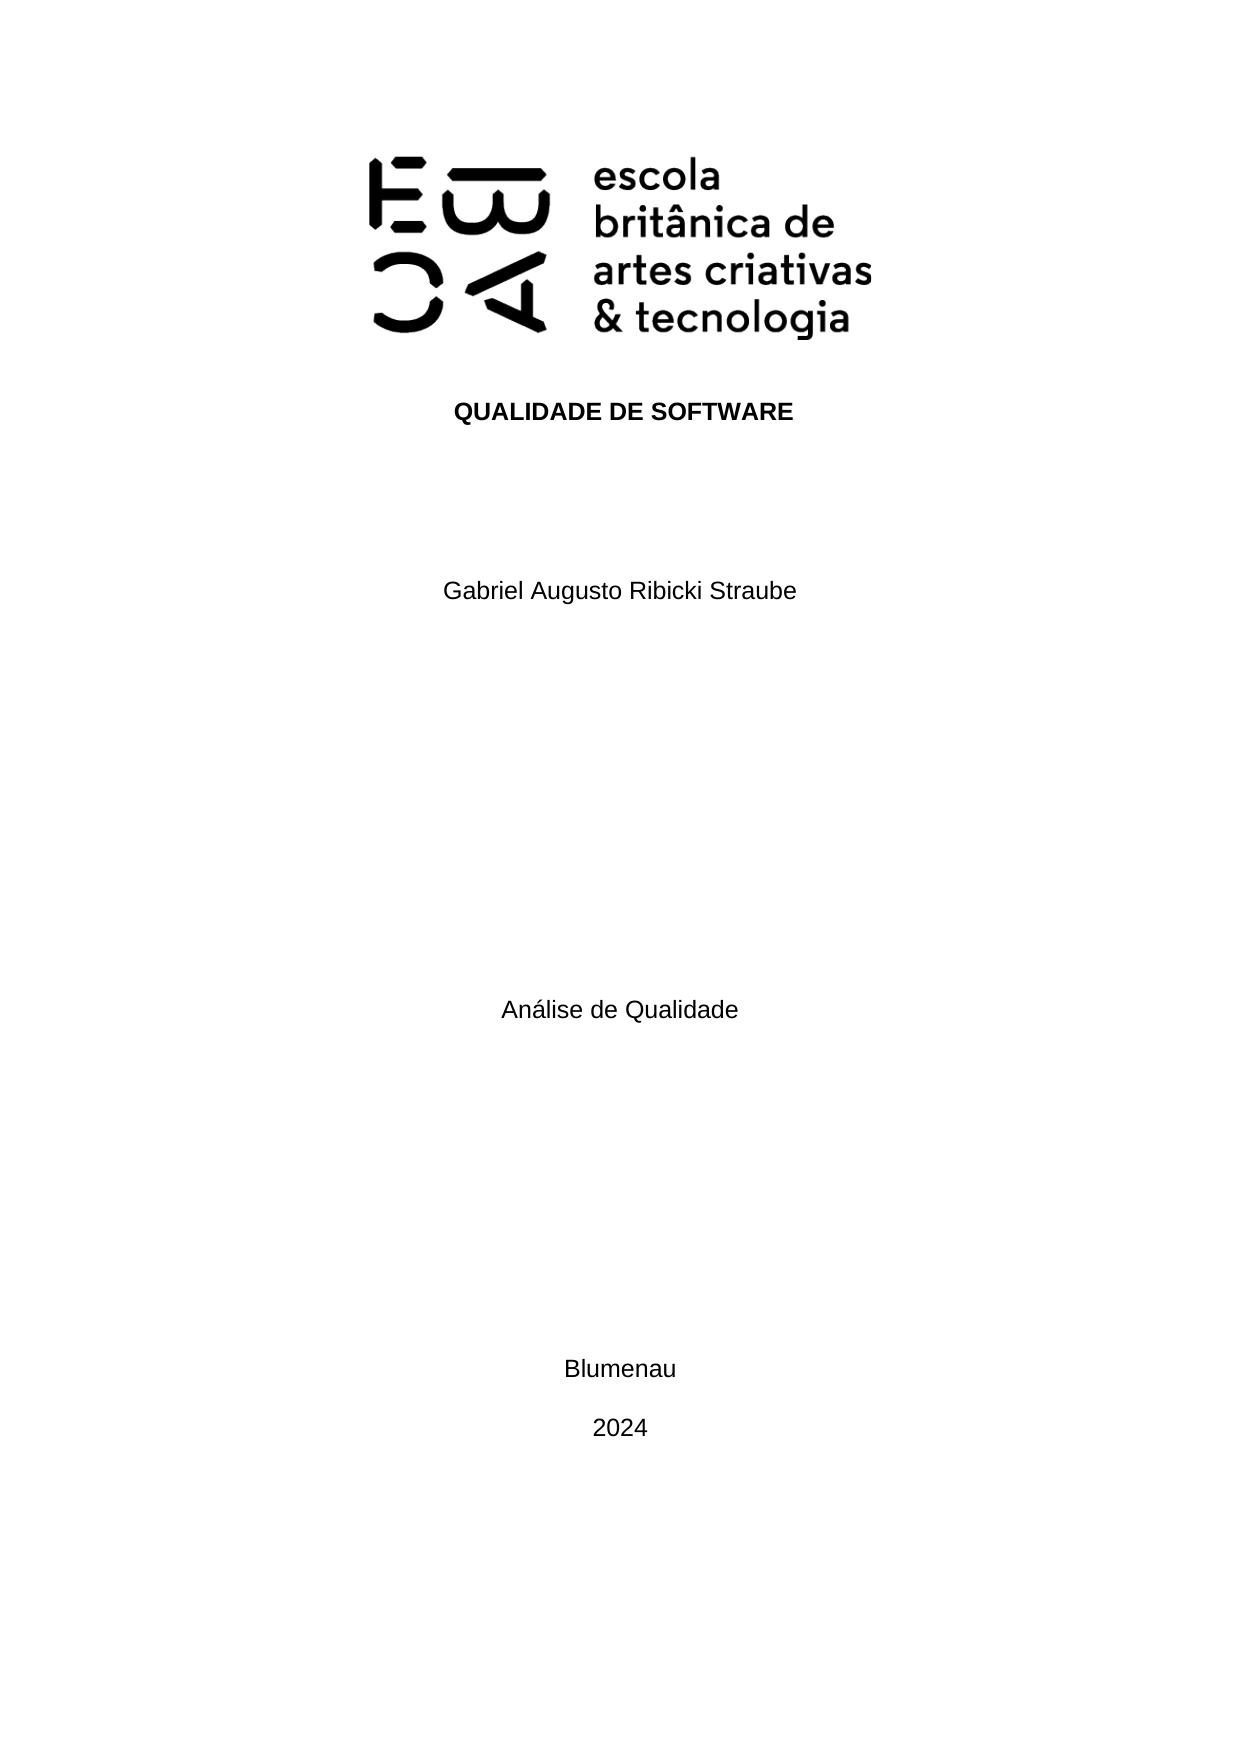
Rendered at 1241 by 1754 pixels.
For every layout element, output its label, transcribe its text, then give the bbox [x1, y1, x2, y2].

picture [369, 147, 872, 340]
text Gabriel Augusto Ribicki Straube [177, 576, 1063, 605]
text 2024 [177, 1413, 1063, 1442]
text QUALIDADE DE SOFTWARE [177, 397, 1063, 426]
text Análise de Qualidade [177, 995, 1063, 1024]
text Blumenau [177, 1354, 1063, 1382]
